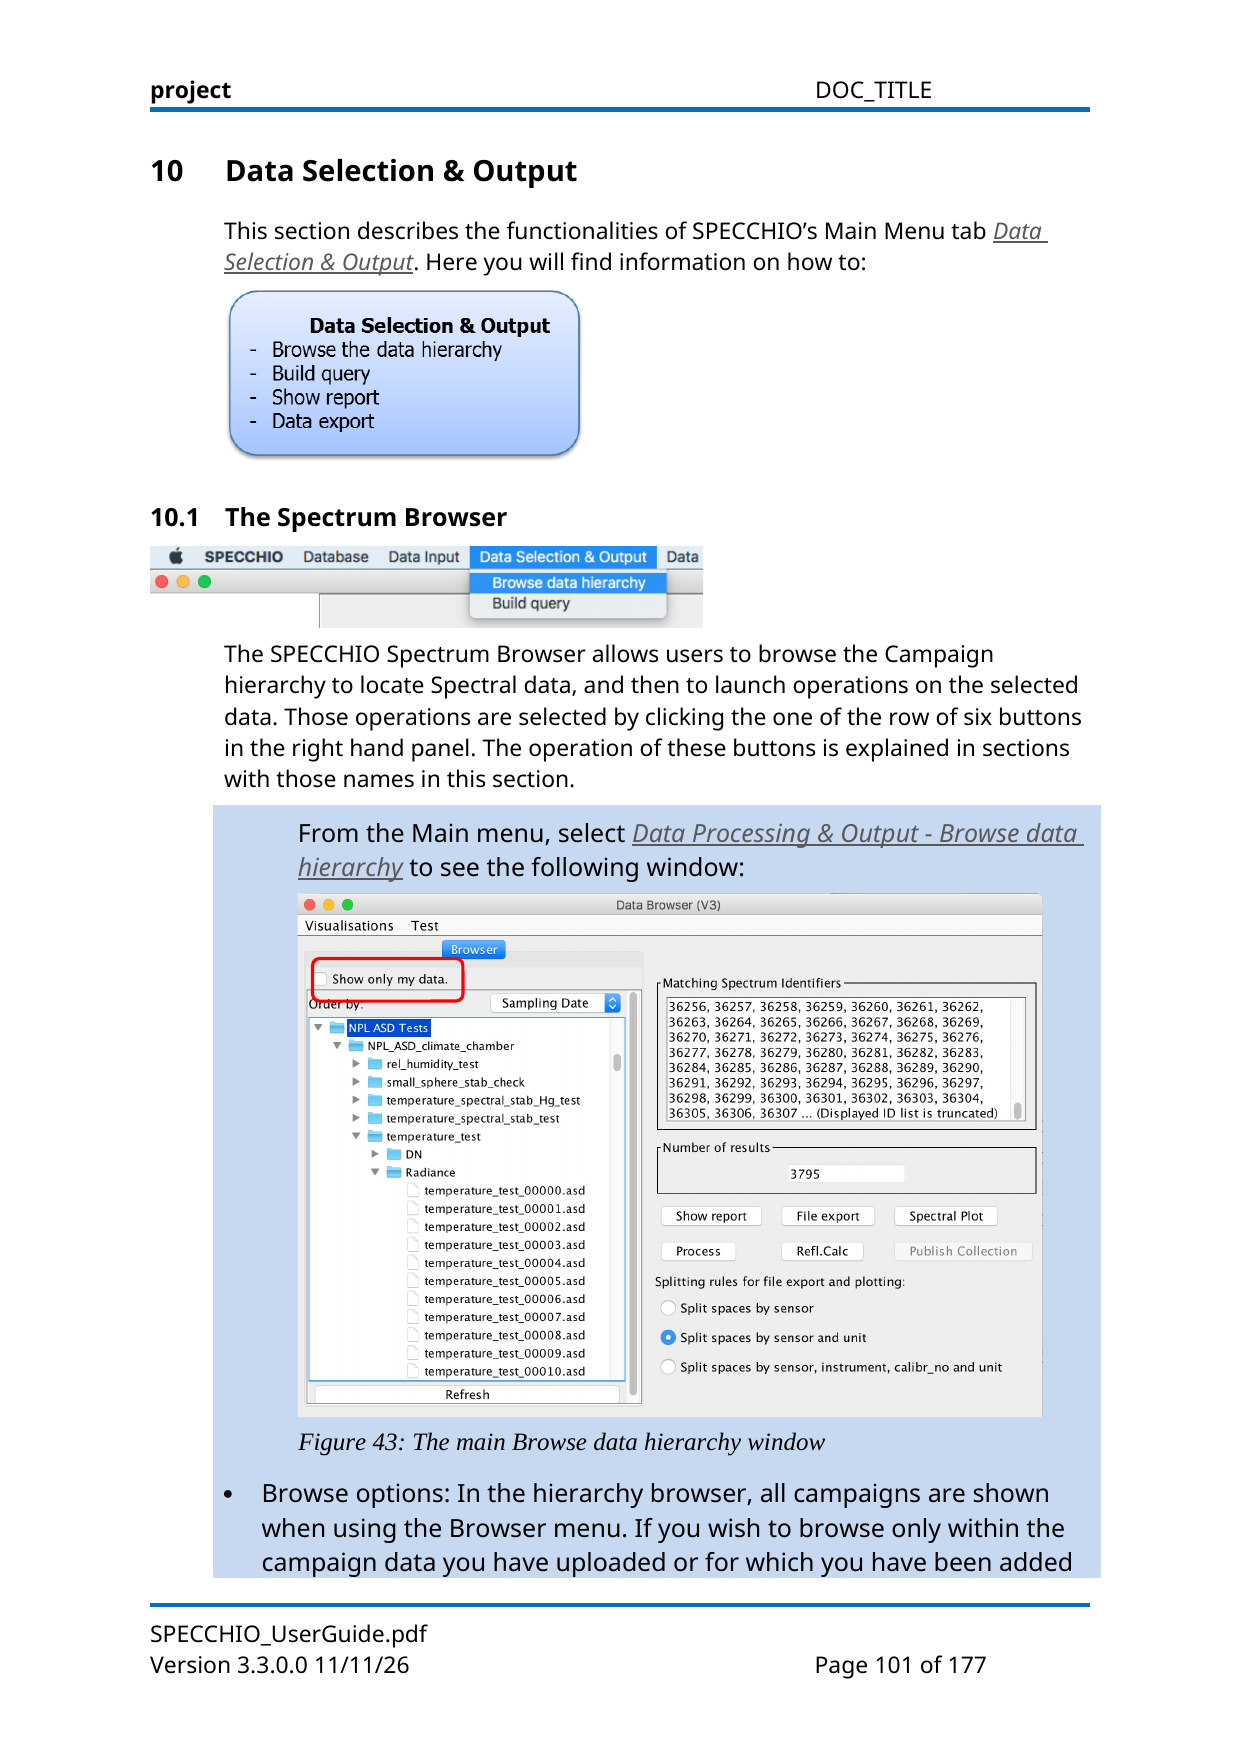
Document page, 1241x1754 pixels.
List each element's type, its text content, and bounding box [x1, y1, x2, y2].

text The SPECCHIO Spectrum Browser allows users to browse the Campaign hierarchy to locate Spectral data, and then to launch operations on the selected data. Those operations are selected by clicking the one of the row of six buttons in the right hand panel. The operation of these buttons is explained in sections with those names in this section. [224, 638, 1090, 794]
subtitle The Spectrum Browser [150, 500, 1090, 534]
picture [150, 546, 704, 628]
picture [223, 287, 585, 463]
picture [297, 893, 1043, 1417]
subtitle Data Selection & Output [150, 150, 1090, 190]
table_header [213, 805, 1101, 1578]
text This section describes the functionalities of SPECCHIO’s Main Menu tab Data Selection & Output. Here you will find information on how to: [224, 215, 1090, 277]
